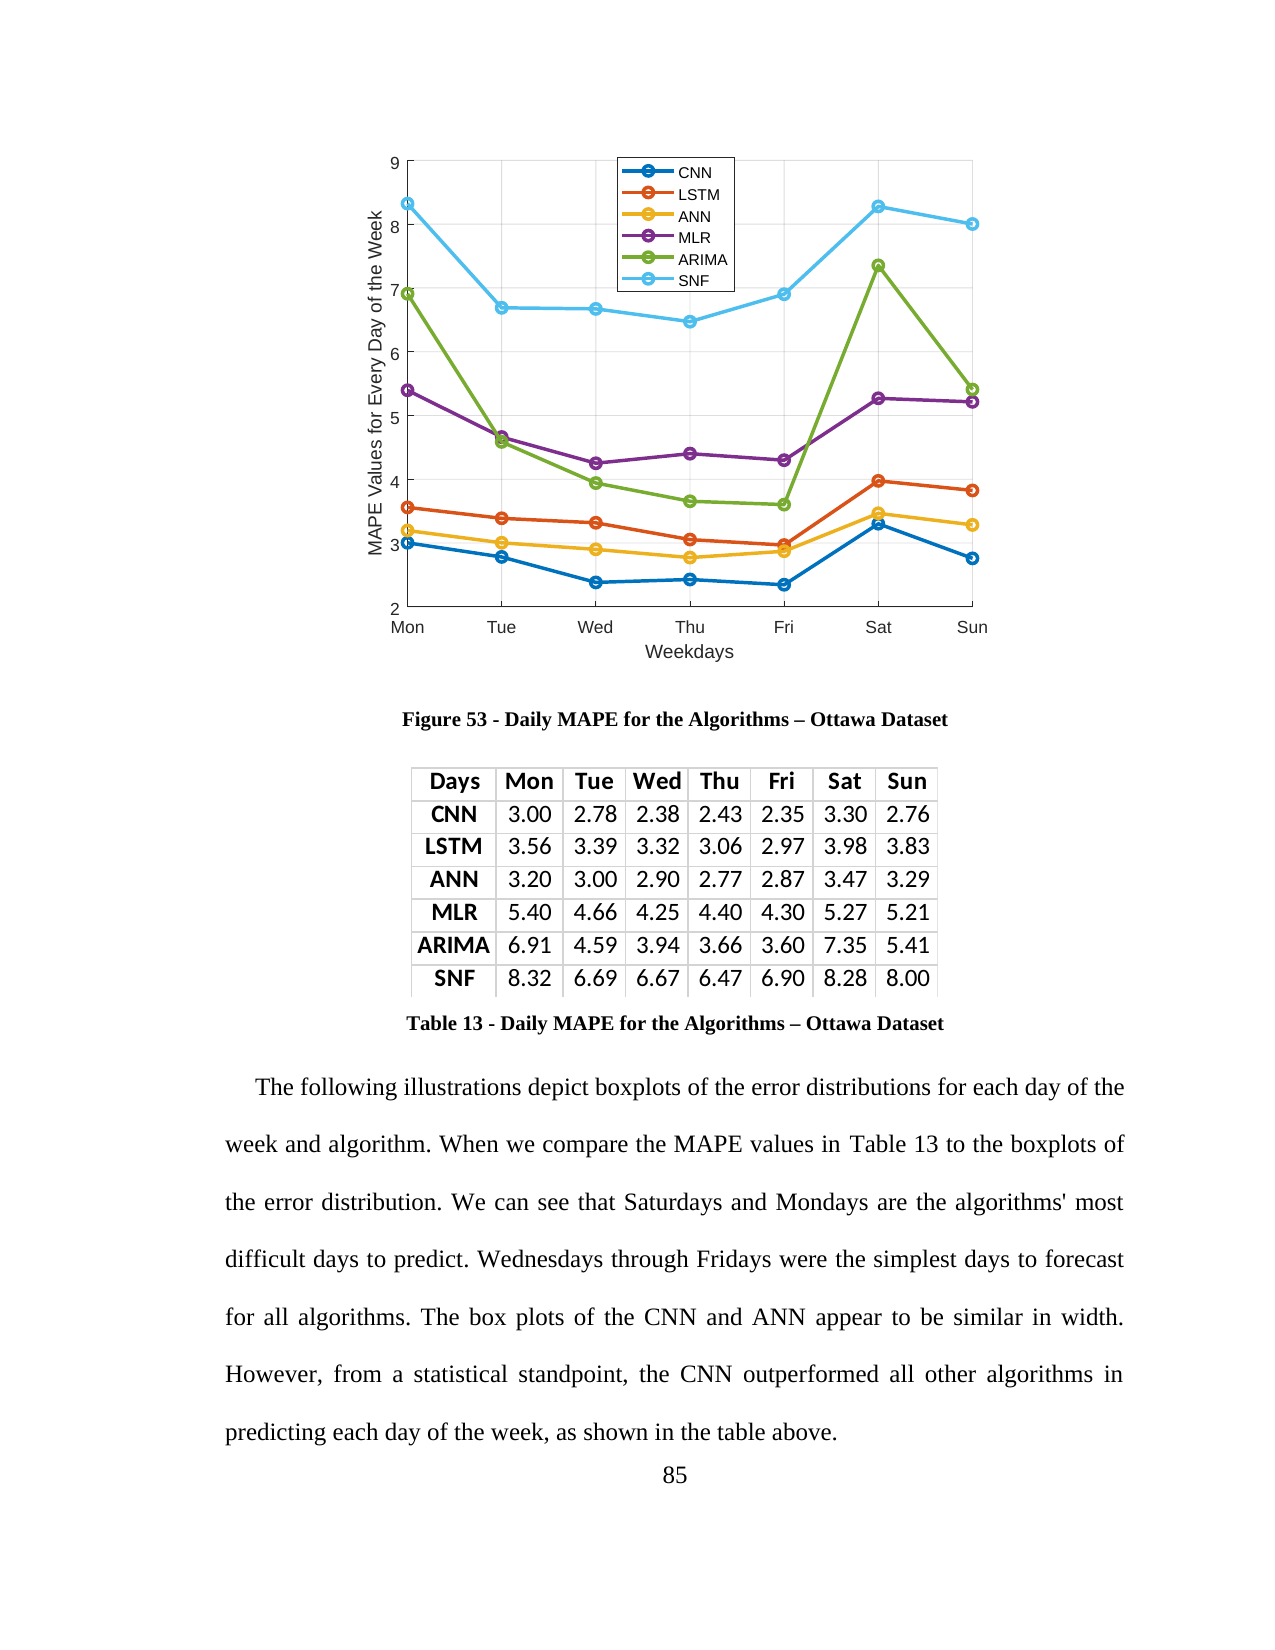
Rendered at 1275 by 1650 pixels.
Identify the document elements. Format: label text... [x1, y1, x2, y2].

text Table 13 - Daily MAPE for the Algorithms – Ottawa Dataset [225, 1011, 1125, 1035]
text The following illustrations depict boxplots of the error distributions for each day of the week and algorithm. When we compare the MAPE values in Table 13 to the boxplots of the error distribution. We can see that Saturdays and Mondays are the algorithms' most difficult days to predict. Wednesdays through Fridays were the simplest days to forecast for all algorithms. The box plots of the CNN and ANN appear to be similar in width. However, from a statistical standpoint, the CNN outperformed all other algorithms in predicting each day of the week, as shown in the table above. [225, 1072, 1125, 1445]
text Figure 53 - Daily MAPE for the Algorithms – Ottawa Dataset [225, 707, 1125, 731]
